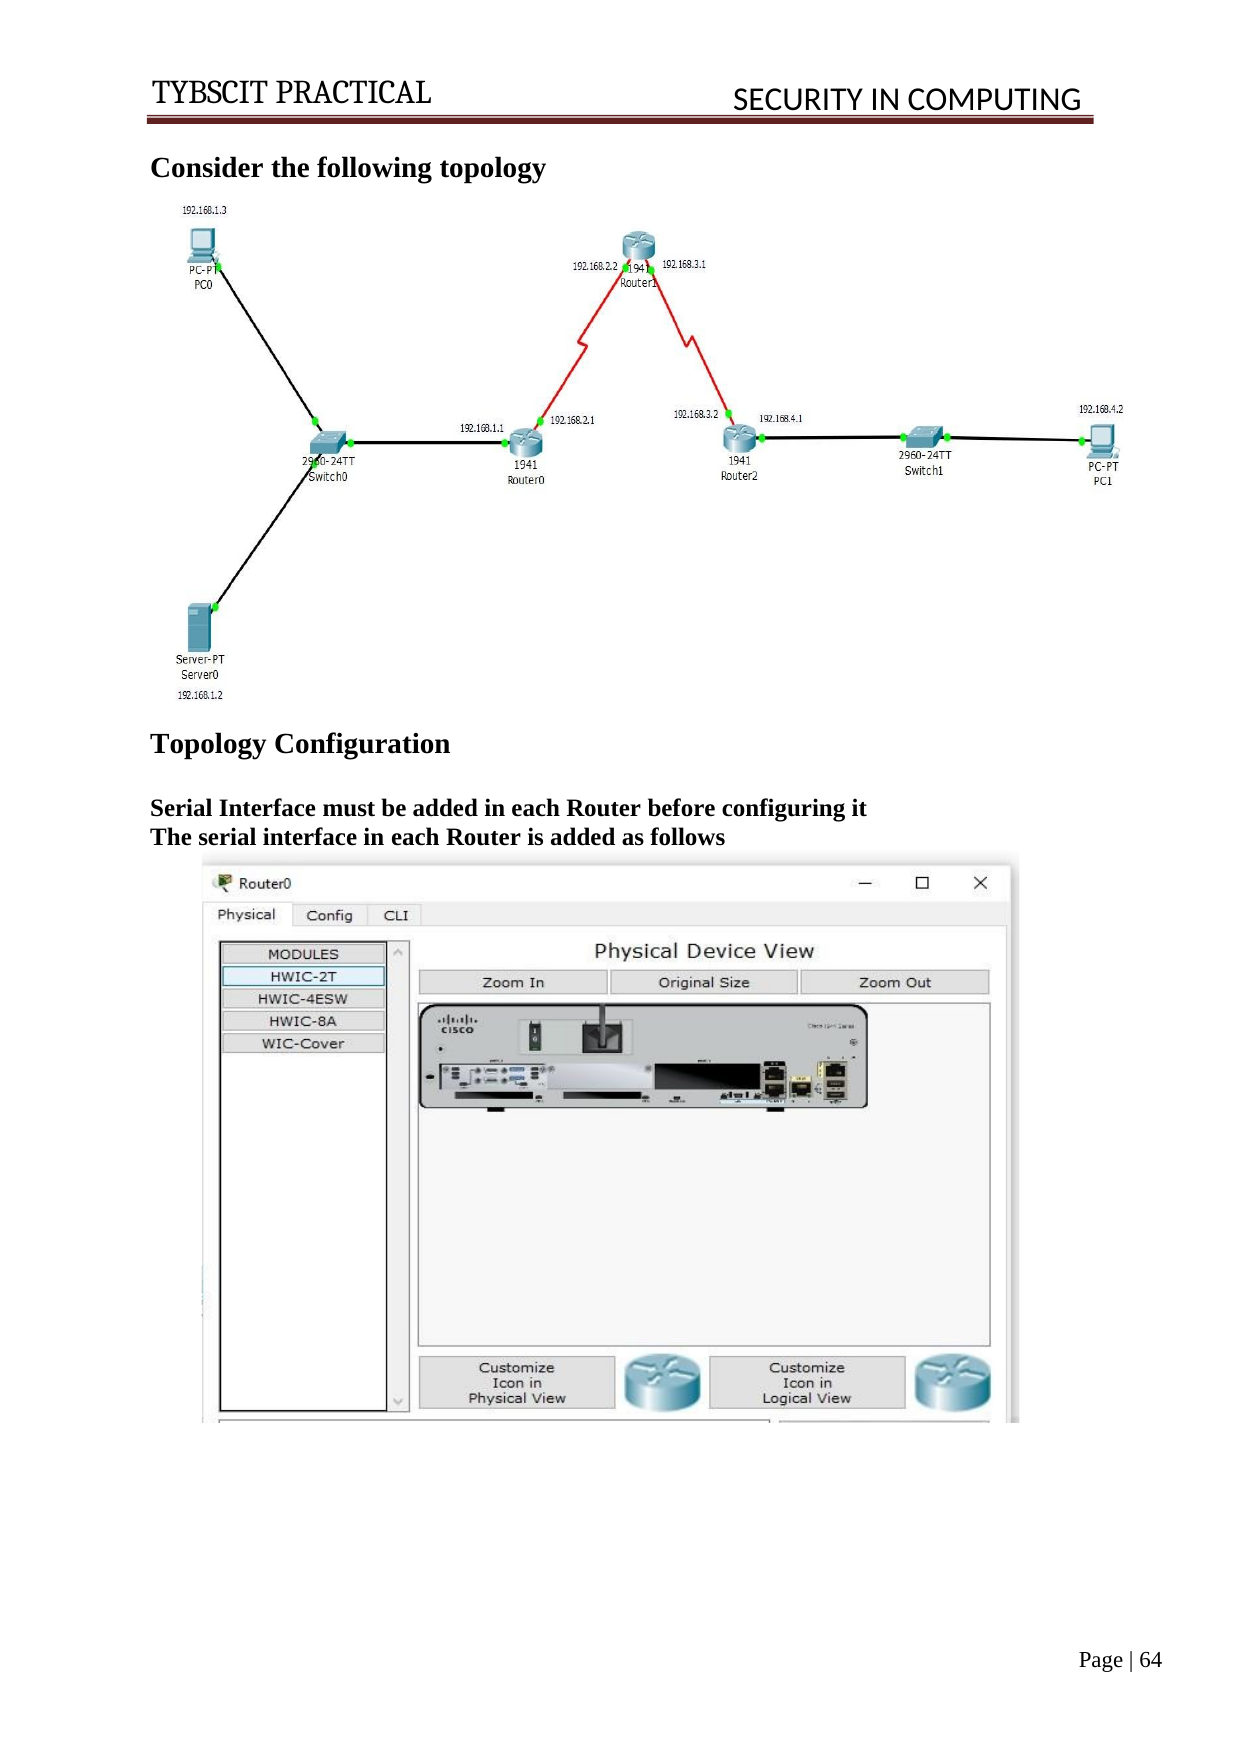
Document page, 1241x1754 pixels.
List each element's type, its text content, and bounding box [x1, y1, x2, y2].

picture [201, 850, 1020, 1423]
picture [175, 205, 1124, 701]
subtitle Serial Interface must be added in each Router before configuring it The serial interface in each Router is added as follows [150, 793, 901, 851]
subtitle Consider the following topology [150, 150, 1171, 183]
